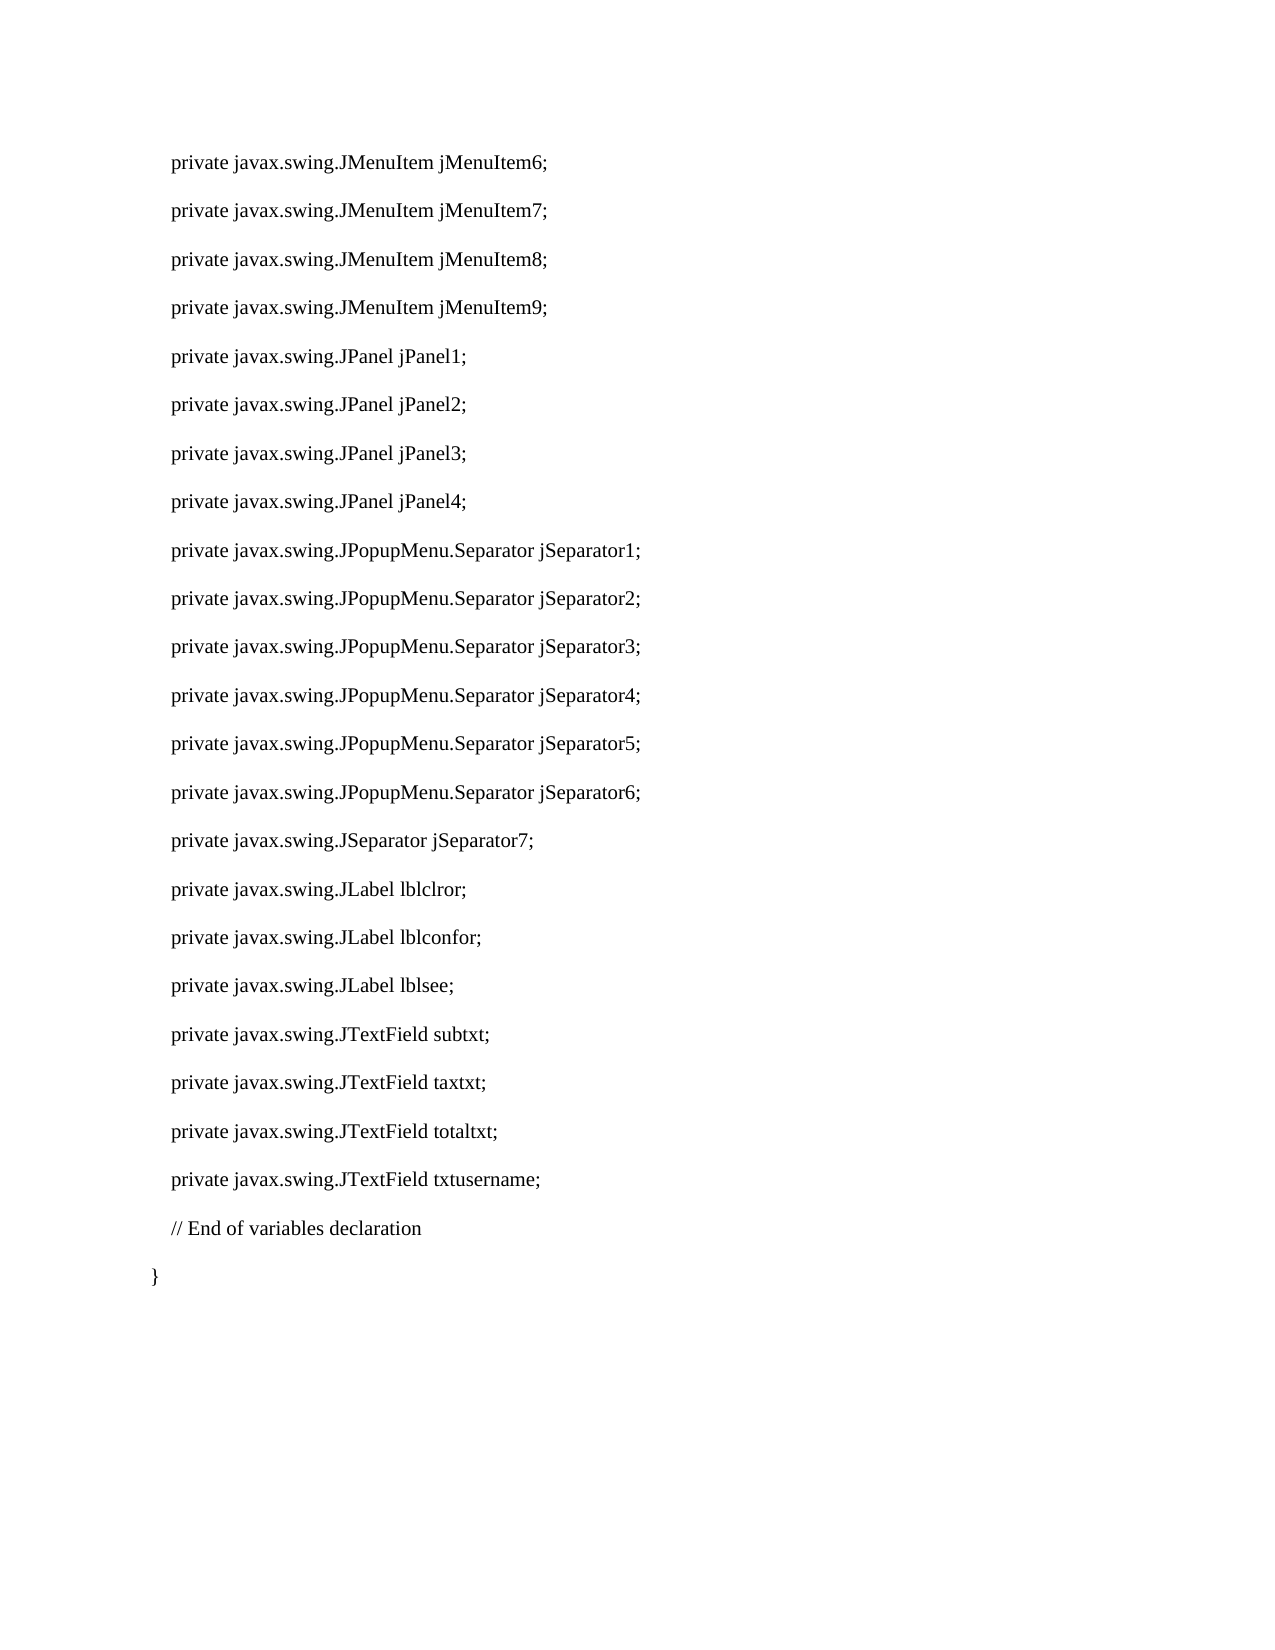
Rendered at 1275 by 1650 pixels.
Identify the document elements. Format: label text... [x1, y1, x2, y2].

text private javax.swing.JPopupMenu.Separator jSeparator1; [150, 537, 1125, 562]
text private javax.swing.JTextField txtusername; [150, 1167, 1125, 1191]
text private javax.swing.JPopupMenu.Separator jSeparator6; [150, 780, 1125, 804]
text private javax.swing.JPanel jPanel3; [150, 441, 1125, 465]
text private javax.swing.JPanel jPanel2; [150, 392, 1125, 416]
text private javax.swing.JLabel lblclror; [150, 877, 1125, 901]
text private javax.swing.JMenuItem jMenuItem8; [150, 247, 1125, 271]
text private javax.swing.JTextField taxtxt; [150, 1070, 1125, 1094]
text private javax.swing.JPopupMenu.Separator jSeparator3; [150, 634, 1125, 658]
text // End of variables declaration [150, 1216, 1125, 1240]
text } [150, 1264, 1125, 1288]
text private javax.swing.JPanel jPanel1; [150, 344, 1125, 368]
text private javax.swing.JLabel lblsee; [150, 973, 1125, 997]
text private javax.swing.JLabel lblconfor; [150, 925, 1125, 949]
text private javax.swing.JTextField subtxt; [150, 1022, 1125, 1046]
text private javax.swing.JTextField totaltxt; [150, 1119, 1125, 1143]
text private javax.swing.JPopupMenu.Separator jSeparator5; [150, 731, 1125, 755]
text private javax.swing.JMenuItem jMenuItem7; [150, 198, 1125, 222]
text private javax.swing.JSeparator jSeparator7; [150, 828, 1125, 852]
text private javax.swing.JPanel jPanel4; [150, 489, 1125, 513]
text private javax.swing.JPopupMenu.Separator jSeparator2; [150, 586, 1125, 610]
text private javax.swing.JMenuItem jMenuItem9; [150, 295, 1125, 319]
text private javax.swing.JMenuItem jMenuItem6; [150, 150, 1125, 174]
text private javax.swing.JPopupMenu.Separator jSeparator4; [150, 683, 1125, 707]
